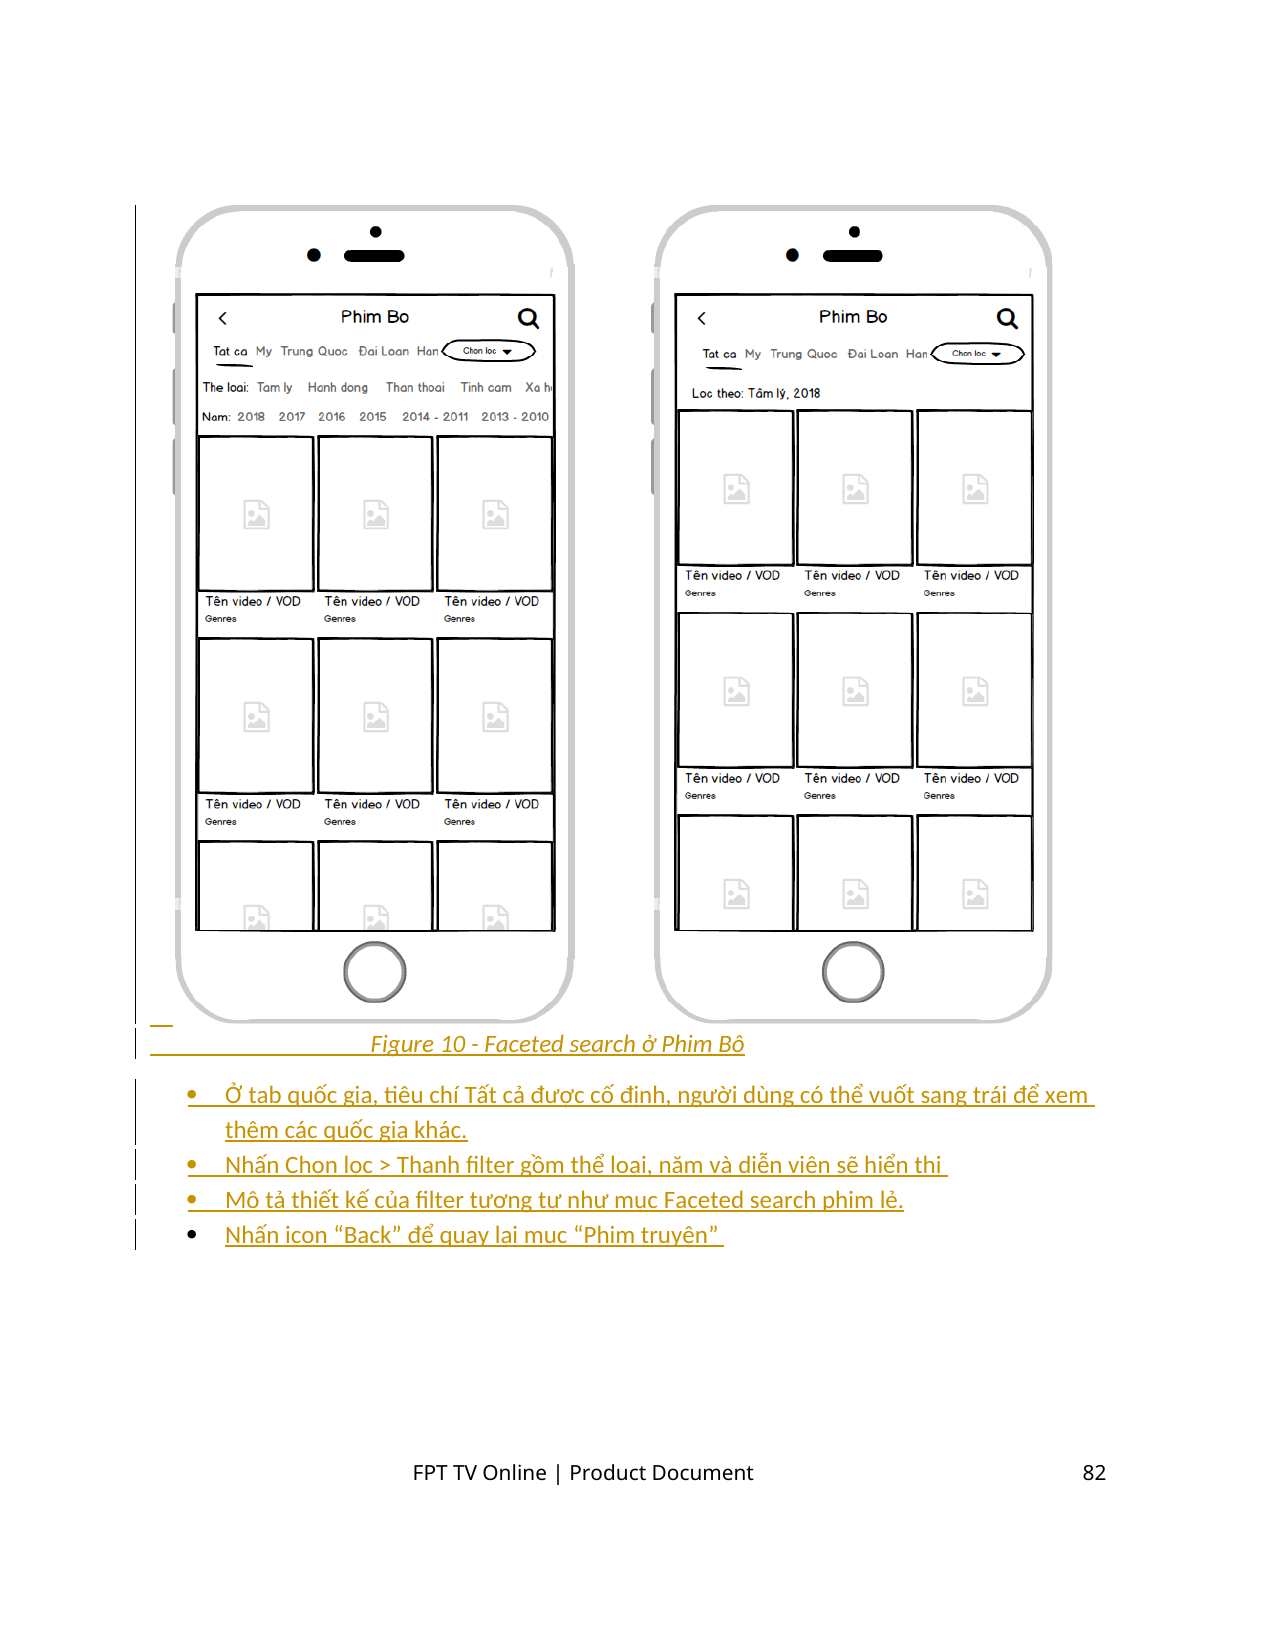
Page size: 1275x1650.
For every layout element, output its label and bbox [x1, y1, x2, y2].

picture [172, 205, 1053, 1024]
